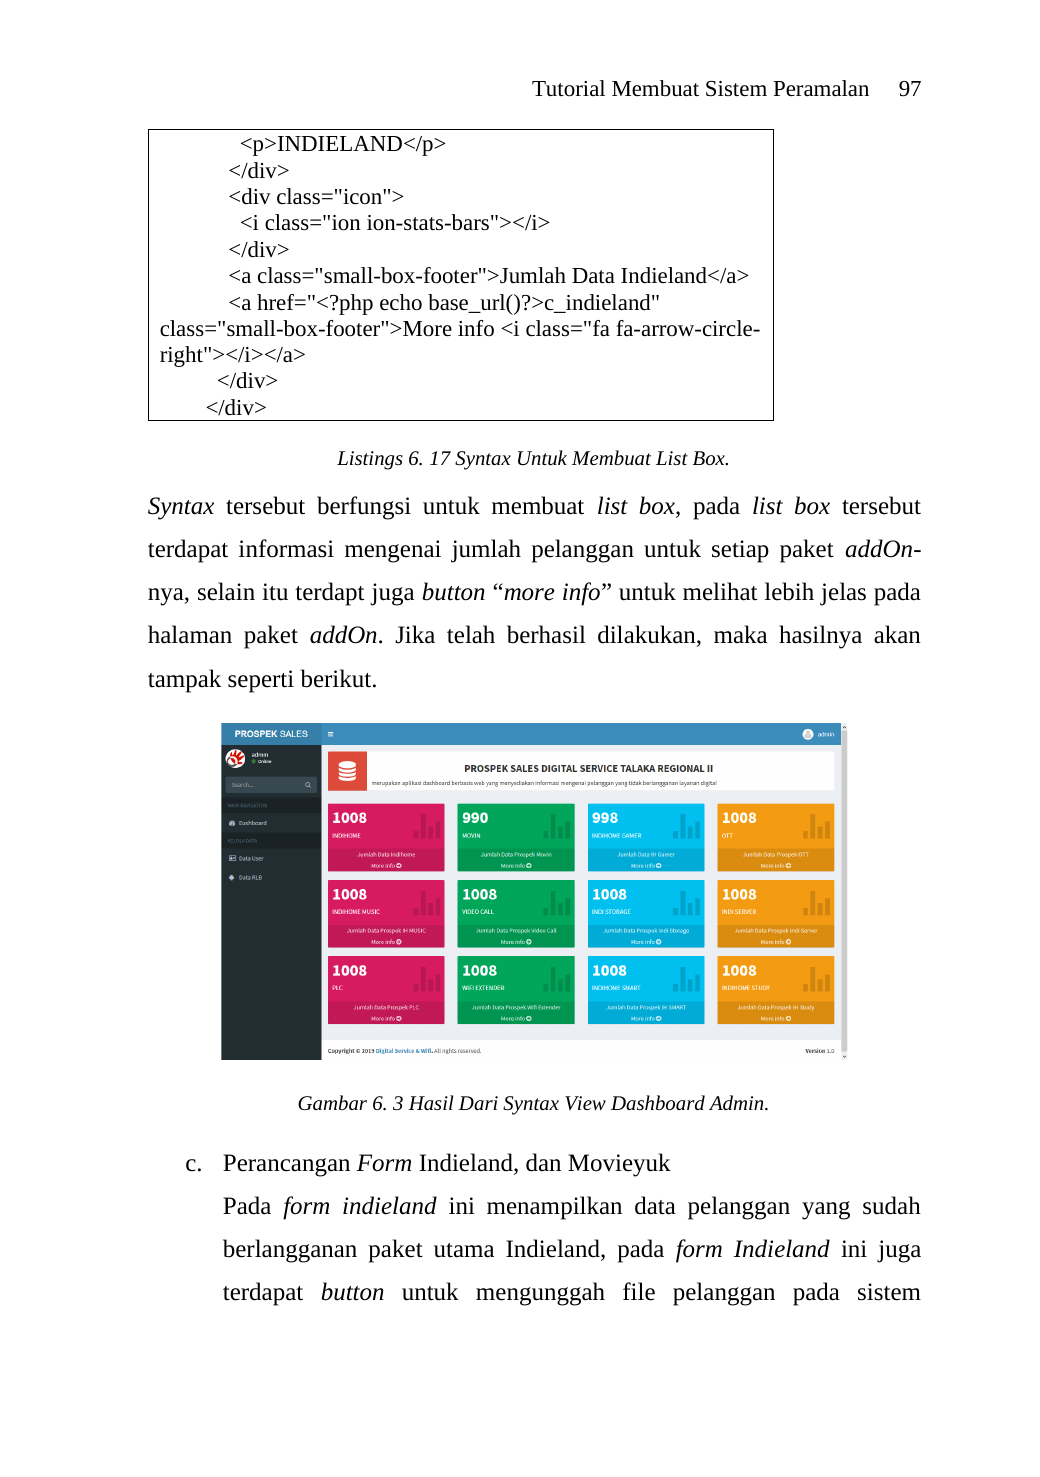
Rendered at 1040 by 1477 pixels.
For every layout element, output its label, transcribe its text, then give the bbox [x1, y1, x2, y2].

picture [221, 723, 848, 1060]
list Perancangan Form Indieland, dan Movieyuk [185, 1148, 921, 1177]
text Syntax tersebut berfungsi untuk membuat list box, pada list box tersebut terdapat informasi mengenai jumlah pelanggan untuk setiap paket addOn-nya, selain itu terdapt juga button “more info” untuk melihat lebih jelas pada halaman paket addOn. Jika telah berhasil dilakukan, maka hasilnya akan tampak seperti berikut. [148, 491, 921, 692]
text Listings 6. 17 Syntax Untuk Membuat List Box. [148, 446, 921, 470]
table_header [149, 130, 773, 420]
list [223, 1191, 921, 1306]
text Gambar 6. 3 Hasil Dari Syntax View Dashboard Admin. [148, 1091, 921, 1115]
